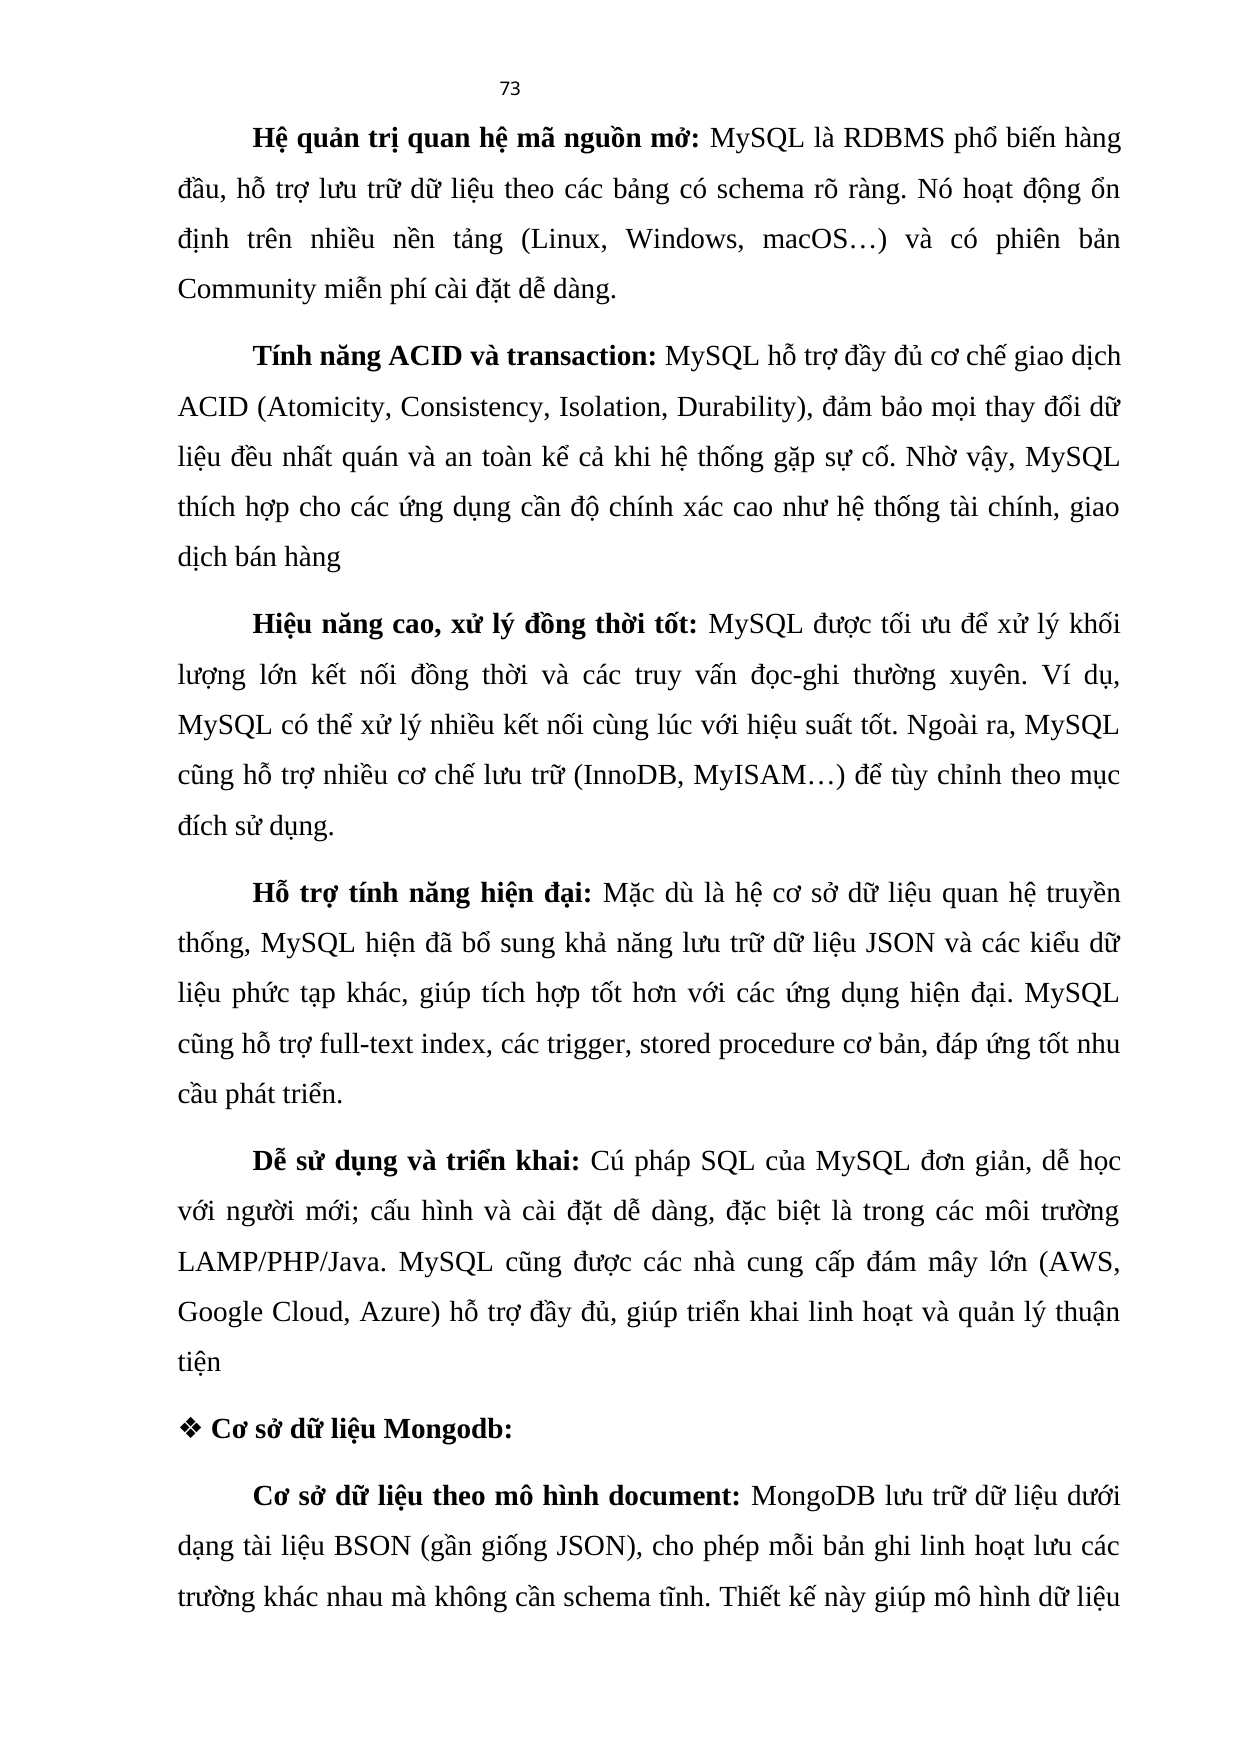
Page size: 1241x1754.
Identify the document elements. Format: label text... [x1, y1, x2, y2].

text Tính năng ACID và transaction: MySQL hỗ trợ đầy đủ cơ chế giao dịch ACID (Atomicity, Consistency, Isolation, Durability), đảm bảo mọi thay đổi dữ liệu đều nhất quán và an toàn kể cả khi hệ thống gặp sự cố. Nhờ vậy, MySQL thích hợp cho các ứng dụng cần độ chính xác cao như hệ thống tài chính, giao dịch bán hàng [177, 338, 1122, 573]
text ❖ Cơ sở dữ liệu Mongodb: [177, 1411, 1122, 1445]
text Hỗ trợ tính năng hiện đại: Mặc dù là hệ cơ sở dữ liệu quan hệ truyền thống, MySQL hiện đã bổ sung khả năng lưu trữ dữ liệu JSON và các kiểu dữ liệu phức tạp khác, giúp tích hợp tốt hơn với các ứng dụng hiện đại. MySQL cũng hỗ trợ full-text index, các trigger, stored procedure cơ bản, đáp ứng tốt nhu cầu phát triển. [177, 875, 1122, 1109]
text Hiệu năng cao, xử lý đồng thời tốt: MySQL được tối ưu để xử lý khối lượng lớn kết nối đồng thời và các truy vấn đọc-ghi thường xuyên. Ví dụ, MySQL có thể xử lý nhiều kết nối cùng lúc với hiệu suất tốt. Ngoài ra, MySQL cũng hỗ trợ nhiều cơ chế lưu trữ (InnoDB, MyISAM…) để tùy chỉnh theo mục đích sử dụng. [177, 607, 1122, 841]
text Dễ sử dụng và triển khai: Cú pháp SQL của MySQL đơn giản, dễ học với người mới; cấu hình và cài đặt dễ dàng, đặc biệt là trong các môi trường LAMP/PHP/Java. MySQL cũng được các nhà cung cấp đám mây lớn (AWS, Google Cloud, Azure) hỗ trợ đầy đủ, giúp triển khai linh hoạt và quản lý thuận tiện [177, 1143, 1122, 1378]
text Hệ quản trị quan hệ mã nguồn mở: MySQL là RDBMS phổ biến hàng đầu, hỗ trợ lưu trữ dữ liệu theo các bảng có schema rõ ràng. Nó hoạt động ổn định trên nhiều nền tảng (Linux, Windows, macOS…) và có phiên bản Community miễn phí cài đặt dễ dàng. [177, 120, 1122, 305]
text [177, 1478, 1122, 1612]
